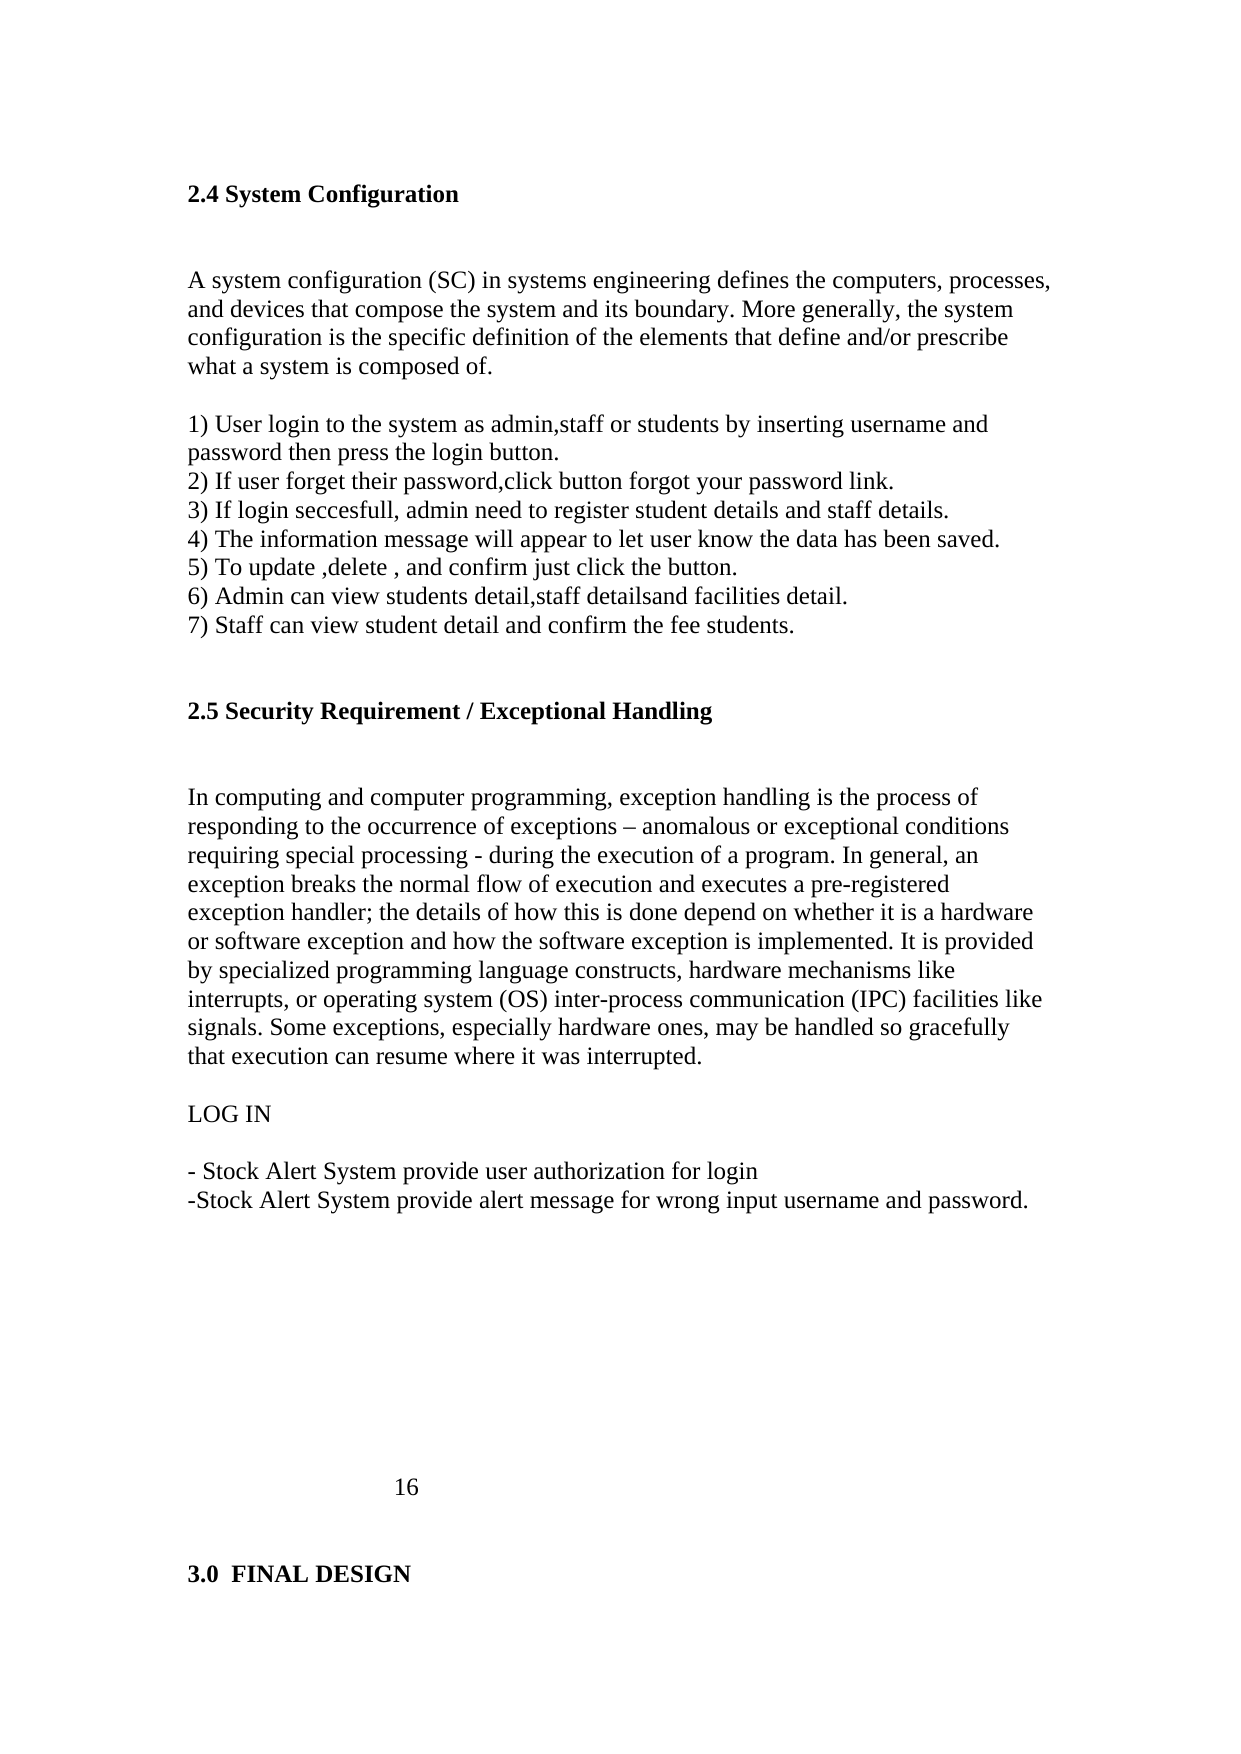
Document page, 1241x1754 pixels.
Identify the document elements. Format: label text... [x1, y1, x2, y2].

list If user forget their password,click button forgot your password link. [187, 466, 1053, 495]
text 3.0 FINAL DESIGN [187, 1559, 1053, 1587]
text -Stock Alert System provide alert message for wrong input username and password. [187, 1185, 1053, 1214]
list The information message will appear to let user know the data has been saved. [187, 524, 1053, 552]
text 2.4 System Configuration [187, 179, 1053, 207]
text A system configuration (SC) in systems engineering defines the computers, processes, and devices that compose the system and its boundary. More generally, the system configuration is the specific definition of the elements that define and/or prescribe what a system is composed of. [187, 265, 1053, 380]
text - Stock Alert System provide user authorization for login [187, 1156, 1053, 1185]
text In computing and computer programming, exception handling is the process of responding to the occurrence of exceptions – anomalous or exceptional conditions requiring special processing - during the execution of a program. In general, an exception breaks the normal flow of execution and executes a pre-registered exception handler; the details of how this is done depend on whether it is a hardware or software exception and how the software exception is implemented. It is provided by specialized programming language constructs, hardware mechanisms like interrupts, or operating system (OS) inter-process communication (IPC) facilities like signals. Some exceptions, especially hardware ones, may be handled so gracefully that execution can resume where it was interrupted. [187, 782, 1053, 1070]
list Admin can view students detail,staff detailsand facilities detail. [187, 581, 1053, 610]
list User login to the system as admin,staff or students by inserting username and password then press the login button. [187, 409, 1053, 466]
list If login seccesfull, admin need to register student details and staff details. [187, 495, 1053, 524]
text LOG IN [187, 1099, 1053, 1127]
list To update ,delete , and confirm just click the button. [187, 552, 1053, 581]
text 2.5 Security Requirement / Exceptional Handling [187, 696, 1053, 725]
list Staff can view student detail and confirm the fee students. [187, 610, 1053, 639]
text 16 [187, 1472, 1053, 1501]
